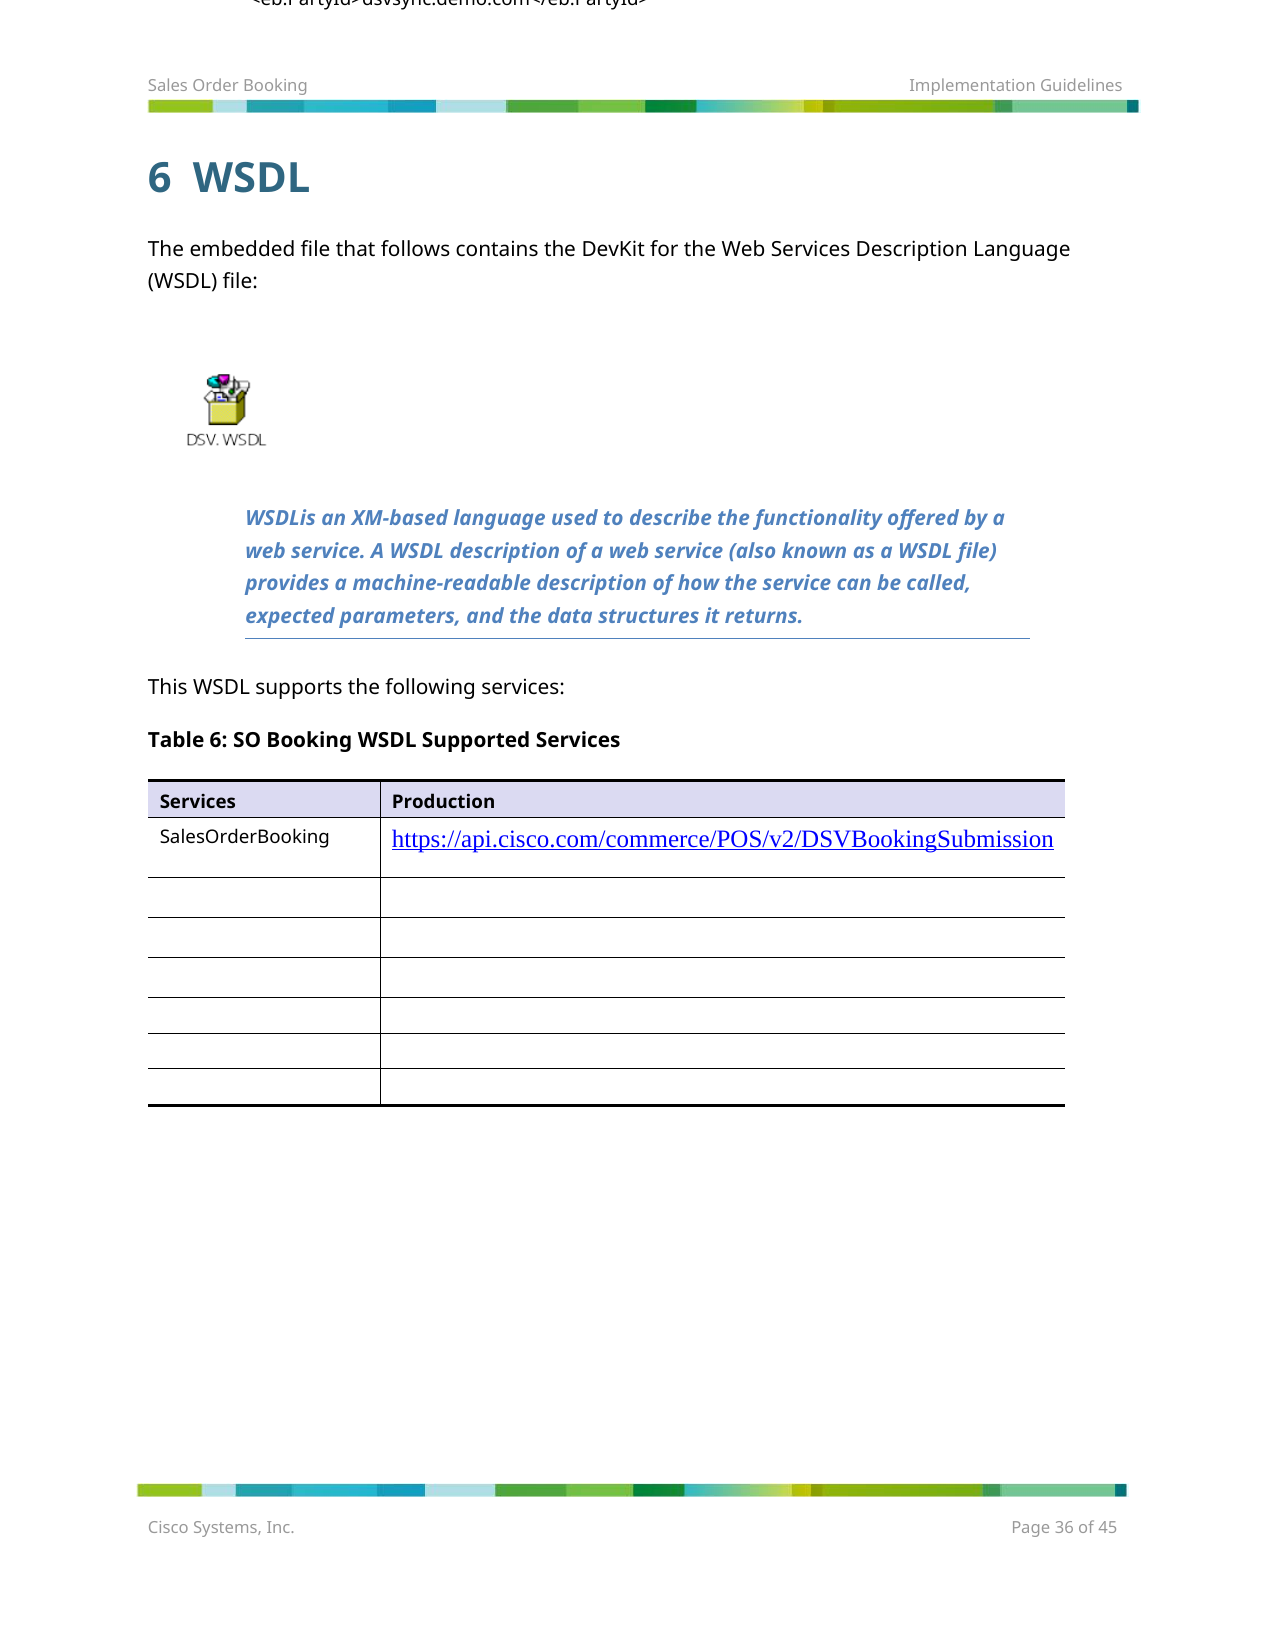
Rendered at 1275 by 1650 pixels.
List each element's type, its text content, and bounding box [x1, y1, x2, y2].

table_header Production [381, 782, 1065, 817]
text WSDLis an XM-based language used to describe the functionality offered by a web service. A WSDL description of a web service (also known as a WSDL file) provides a machine-readable description of how the service can be called, expected parameters, and the data structures it returns. [245, 503, 1030, 638]
table_cell [381, 1034, 1065, 1068]
text This WSDL supports the following services: [148, 672, 1127, 701]
table_cell [148, 878, 380, 917]
table_cell SalesOrderBooking [148, 818, 380, 877]
table_cell [148, 1069, 380, 1104]
table_cell [148, 1034, 380, 1068]
text The embedded file that follows contains the DevKit for the Web Services Description Language (WSDL) file: [148, 234, 1127, 295]
table_cell [381, 958, 1065, 997]
table_cell [381, 998, 1065, 1032]
table_cell [381, 918, 1065, 957]
table_header Services [148, 782, 380, 817]
text Table 6: SO Booking WSDL Supported Services [148, 726, 1127, 754]
picture [147, 99, 1141, 113]
table_cell [148, 918, 380, 957]
subtitle WSDL [148, 148, 1127, 204]
table_cell [148, 998, 380, 1032]
picture [136, 1483, 1129, 1497]
table_cell [381, 1069, 1065, 1104]
table_cell https://api.cisco.com/commerce/POS/v2/DSVBookingSubmission [381, 818, 1065, 877]
table_cell [381, 878, 1065, 917]
table_cell [148, 958, 380, 997]
